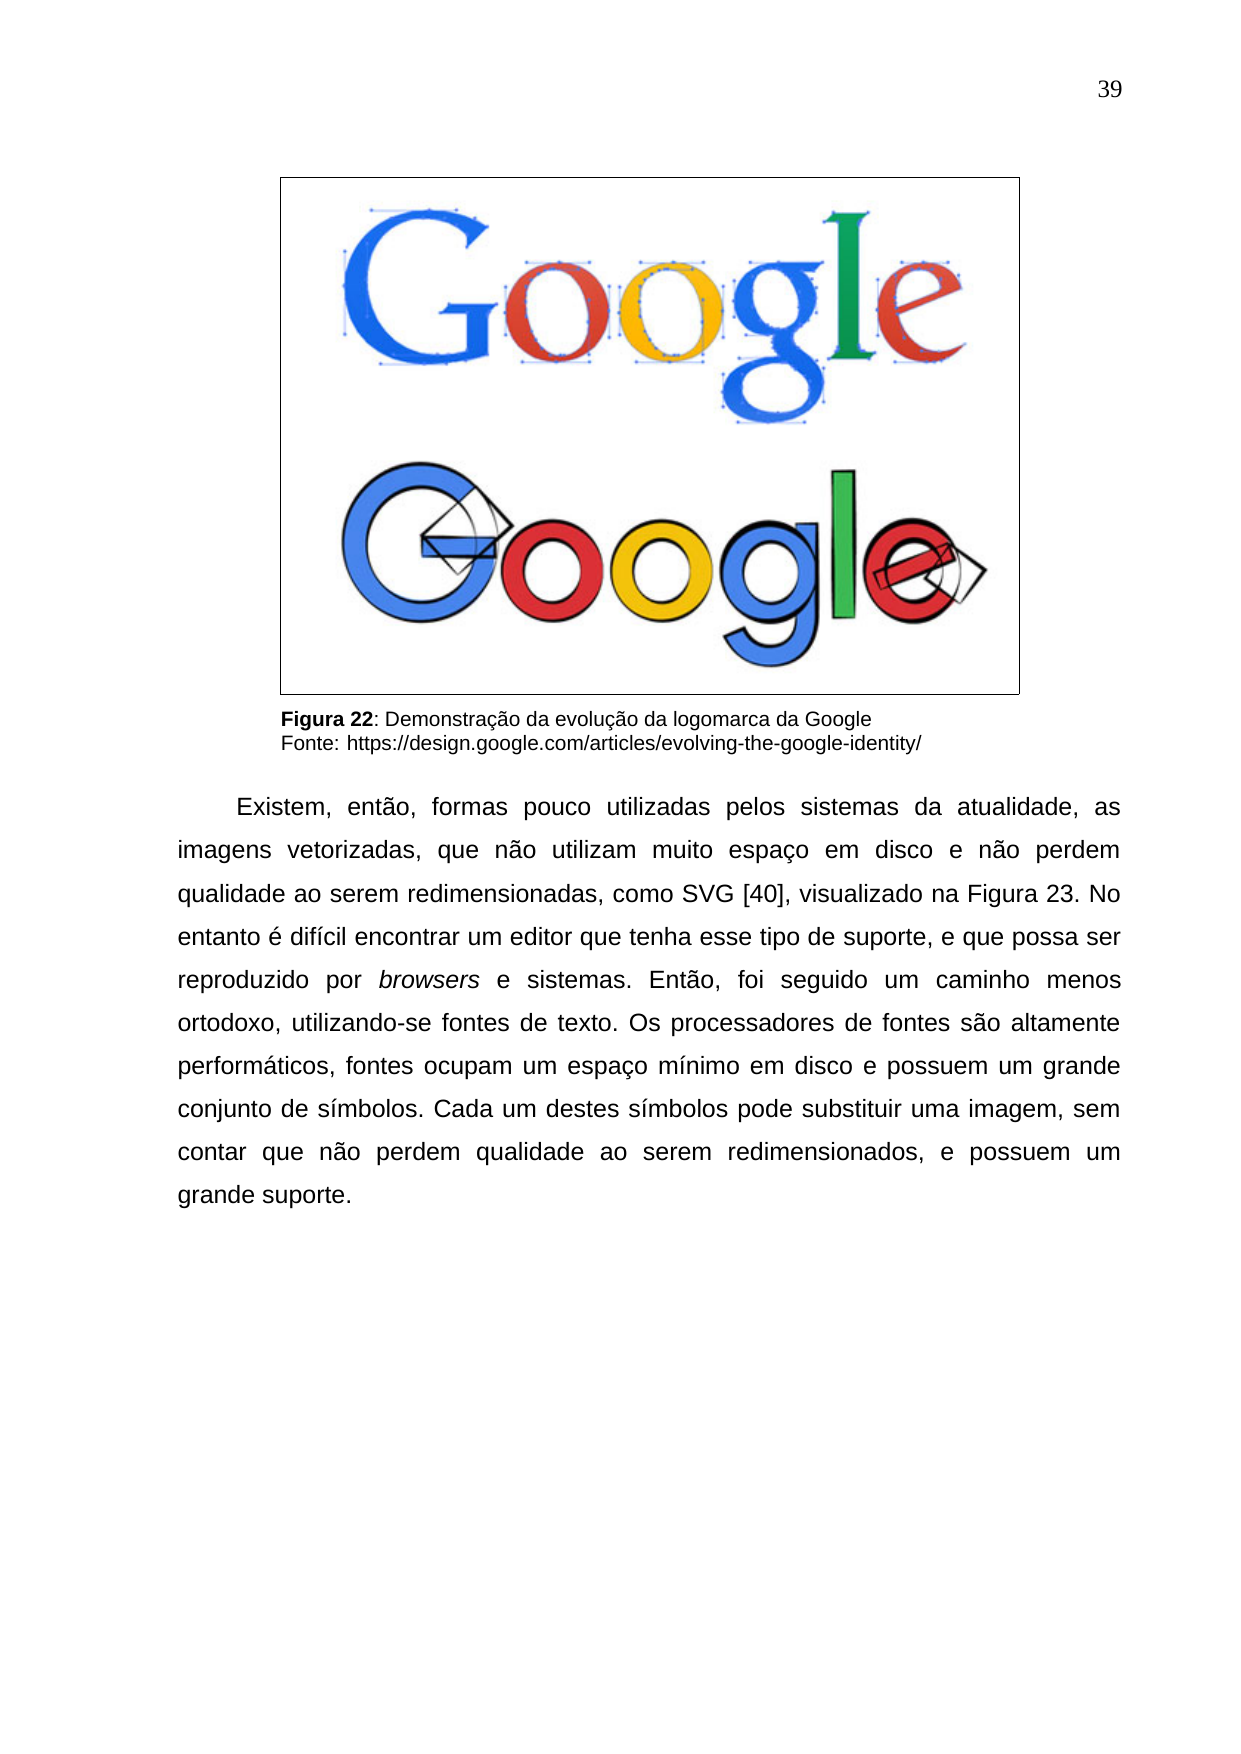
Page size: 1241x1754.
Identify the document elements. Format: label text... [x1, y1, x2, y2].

text Figura 22: Demonstração da evolução da logomarca da Google [281, 707, 1122, 731]
picture [281, 178, 1019, 694]
text Fonte: https://design.google.com/articles/evolving-the-google-identity/ [281, 731, 1033, 755]
text Existem, então, formas pouco utilizadas pelos sistemas da atualidade, as imagens vetorizadas, que não utilizam muito espaço em disco e não perdem qualidade ao serem redimensionadas, como SVG [40], visualizado na Figura 23. No entanto é difícil encontrar um editor que tenha esse tipo de suporte, e que possa ser reproduzido por browsers e sistemas. Então, foi seguido um caminho menos ortodoxo, utilizando-se fontes de texto. Os processadores de fontes são altamente performáticos, fontes ocupam um espaço mínimo em disco e possuem um grande conjunto de símbolos. Cada um destes símbolos pode substituir uma imagem, sem contar que não perdem qualidade ao serem redimensionados, e possuem um grande suporte. [177, 792, 1122, 1209]
